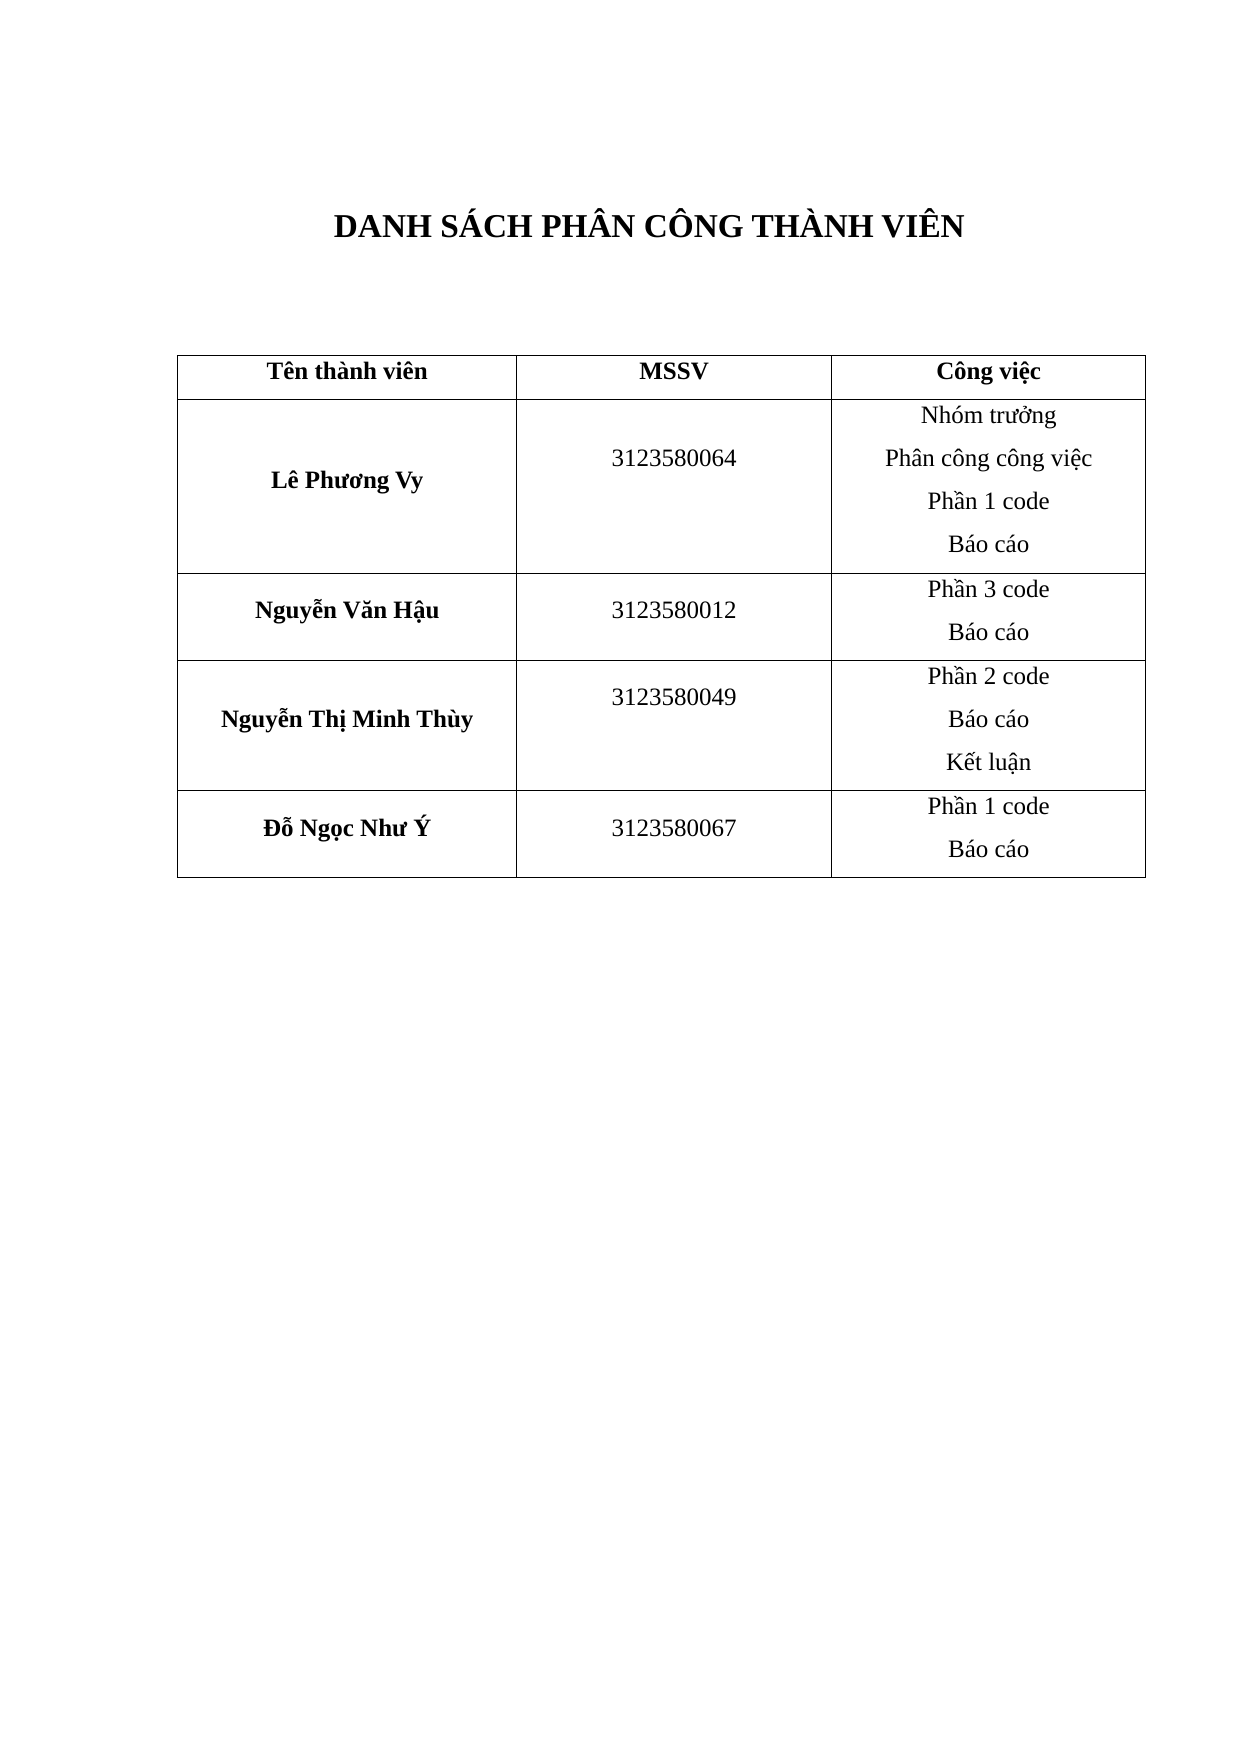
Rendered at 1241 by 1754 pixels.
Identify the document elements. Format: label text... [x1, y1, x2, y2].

table_cell Phần 1 code Báo cáo [832, 791, 1145, 877]
text DANH SÁCH PHÂN CÔNG THÀNH VIÊN [177, 207, 1122, 245]
table_header Tên thành viên [178, 356, 516, 399]
table_header Công việc [832, 356, 1145, 399]
table_header MSSV [517, 356, 831, 399]
table_cell 3123580012 [517, 574, 831, 660]
table_cell Nguyễn Văn Hậu [178, 574, 516, 660]
table_cell 3123580067 [517, 791, 831, 877]
table_cell Nhóm trưởng Phân công công việc Phần 1 code Báo cáo [832, 400, 1145, 573]
table_cell Phần 3 code Báo cáo [832, 574, 1145, 660]
table_cell 3123580064 [517, 400, 831, 573]
table_cell Phần 2 code Báo cáo Kết luận [832, 661, 1145, 790]
table_cell Đỗ Ngọc Như Ý [178, 791, 516, 877]
table_cell Lê Phương Vy [178, 400, 516, 573]
table_cell Nguyễn Thị Minh Thùy [178, 661, 516, 790]
table_cell 3123580049 [517, 661, 831, 790]
